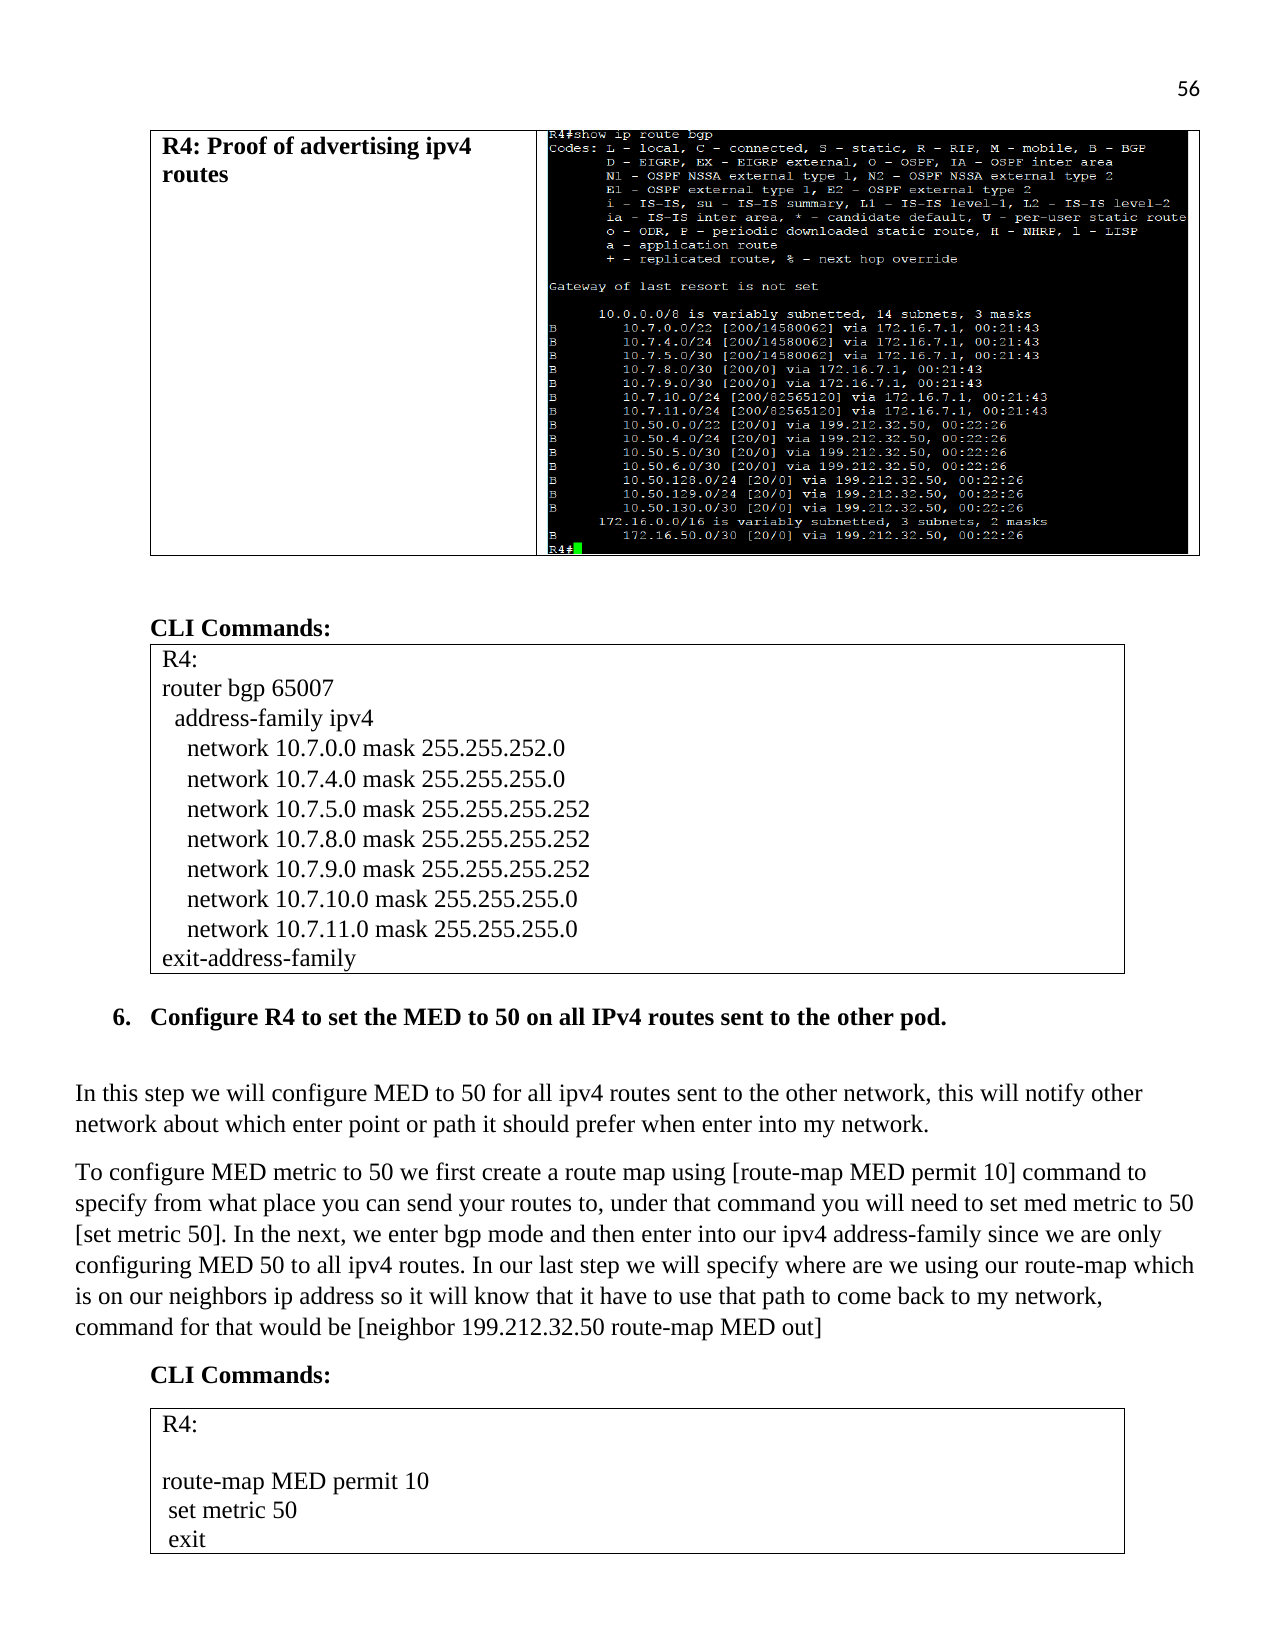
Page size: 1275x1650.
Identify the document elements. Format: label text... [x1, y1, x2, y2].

list Configure R4 to set the MED to 50 on all IPv4 routes sent to the other pod. [112, 1002, 1200, 1031]
picture [547, 130, 1189, 554]
list CLI Commands: [150, 613, 1200, 642]
text CLI Commands: [150, 1360, 1200, 1389]
table_header [537, 131, 1199, 555]
text In this step we will configure MED to 50 for all ipv4 routes sent to the other network, this will notify other network about which enter point or path it should prefer when enter into my network. [75, 1078, 1200, 1138]
table_header R4: Proof of advertising ipv4 routes [151, 131, 536, 555]
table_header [151, 1409, 1124, 1553]
table_header R4: router bgp 65007 address-family ipv4 network 10.7.0.0 mask 255.255.252.0 network 10.7.4.0 mask 255.255.255.0 network 10.7.5.0 mask 255.255.255.252 network 10.7.8.0 mask 255.255.255.252 network 10.7.9.0 mask 255.255.255.252 network 10.7.10.0 mask 255.255.255.0 network 10.7.11.0 mask 255.255.255.0 exit-address-family [151, 645, 1124, 973]
text To configure MED metric to 50 we first create a route map using [route-map MED permit 10] command to specify from what place you can send your routes to, under that command you will need to set med metric to 50 [set metric 50]. In the next, we enter bgp mode and then enter into our ipv4 address-family since we are only configuring MED 50 to all ipv4 routes. In our last step we will specify where are we using our route-map which is on our neighbors ip address so it will know that it have to use that path to come back to my network, command for that would be [neighbor 199.212.32.50 route-map MED out] [75, 1157, 1200, 1341]
